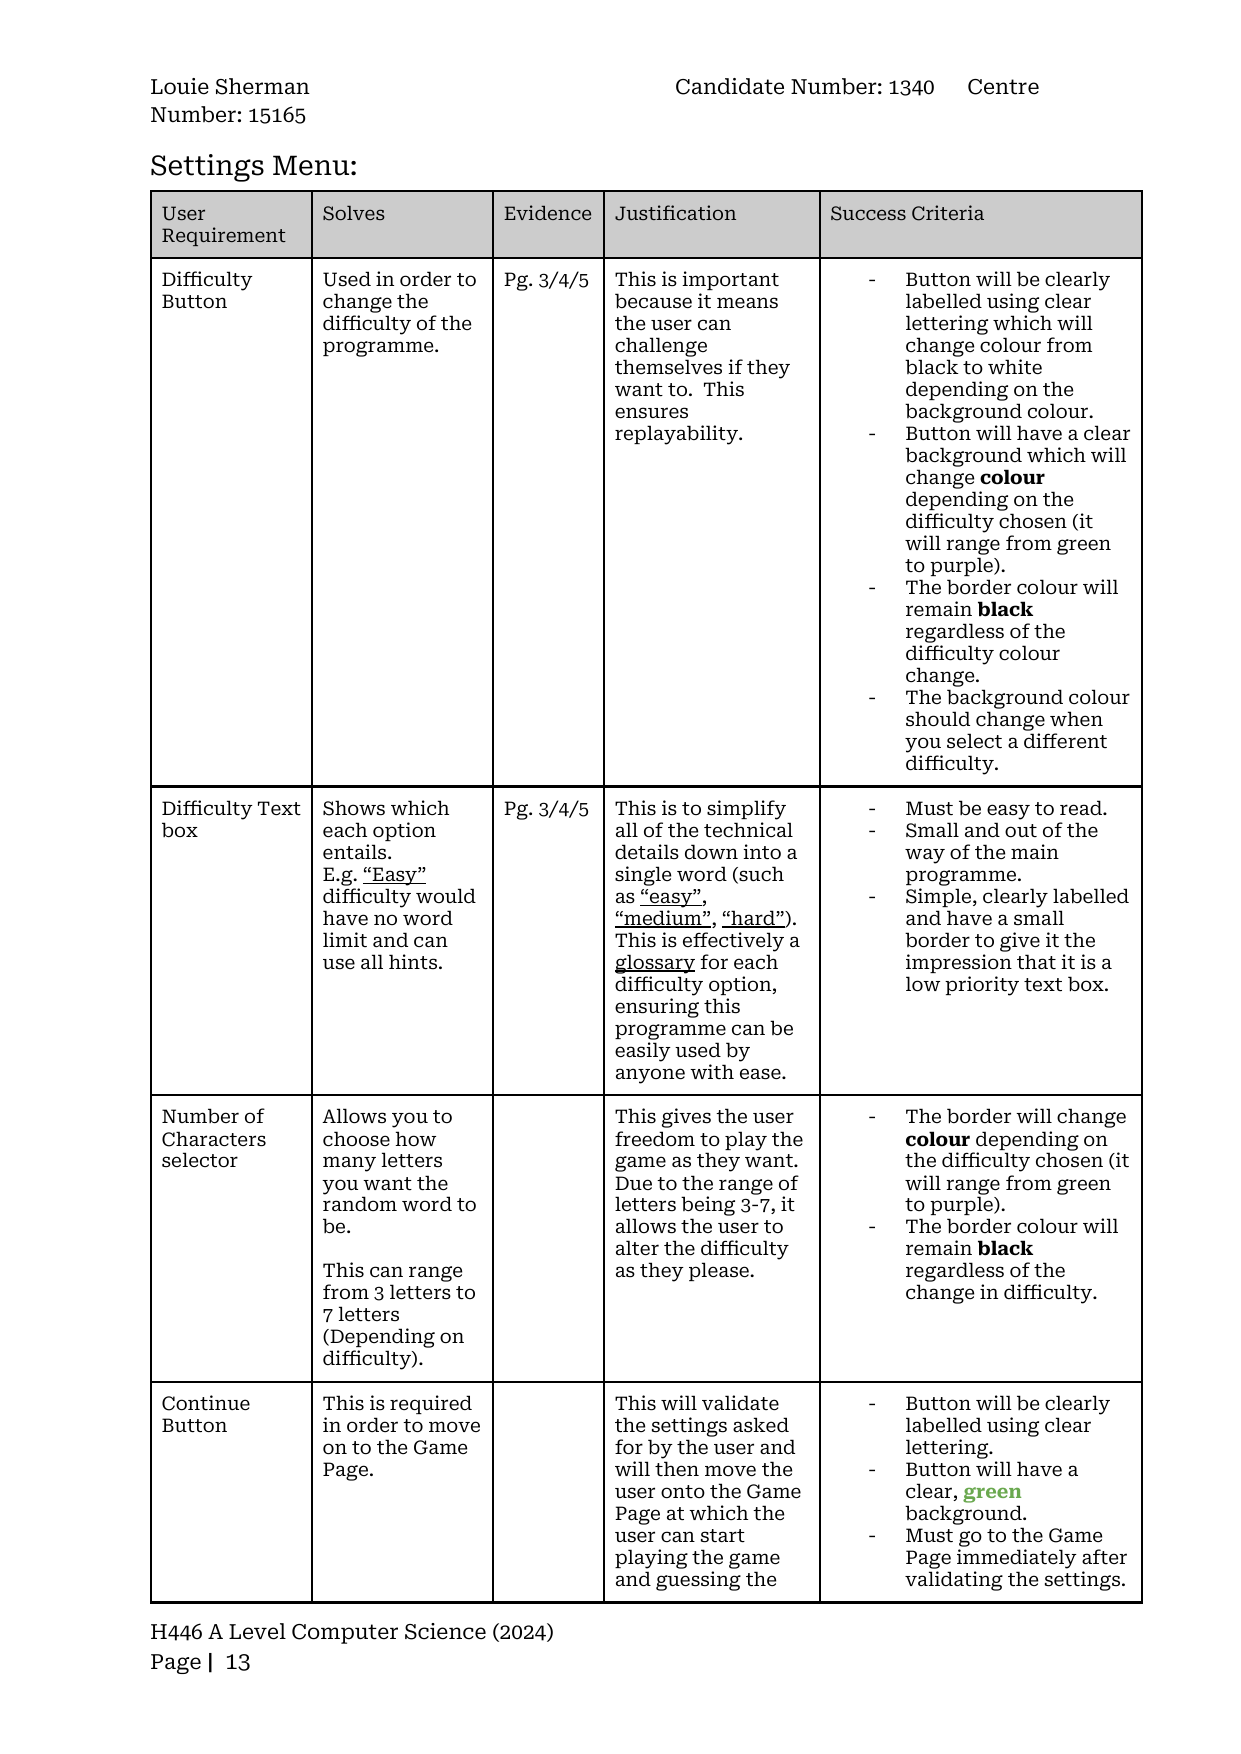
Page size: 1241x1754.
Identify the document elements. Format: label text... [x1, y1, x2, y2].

table_cell Shows which each option entails. E.g. “Easy” difficulty would have no word limit and can use all hints. [313, 788, 492, 1094]
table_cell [821, 1383, 1141, 1601]
table_cell Must be easy to read. Small and out of the way of the main programme. Simple, clearly labelled and have a small border to give it the impression that it is a low priority text box. [821, 788, 1141, 1094]
table_header Evidence [494, 192, 603, 257]
table_cell [494, 1096, 603, 1381]
table_cell Allows you to choose how many letters you want the random word to be. This can range from 3 letters to 7 letters (Depending on difficulty). [313, 1096, 492, 1381]
table_header Success Criteria [821, 192, 1141, 257]
table_cell Continue Button [152, 1383, 311, 1601]
table_cell This is important because it means the user can challenge themselves if they want to. This ensures replayability. [605, 259, 819, 785]
table_header Justification [605, 192, 819, 257]
table_cell Difficulty Button [152, 259, 311, 785]
table_cell Number of Characters selector [152, 1096, 311, 1381]
subtitle Settings Menu: [150, 150, 1090, 182]
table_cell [605, 1383, 819, 1601]
table_header User Requirement [152, 192, 311, 257]
table_cell This gives the user freedom to play the game as they want. Due to the range of letters being 3-7, it allows the user to alter the difficulty as they please. [605, 1096, 819, 1381]
table_cell Used in order to change the difficulty of the programme. [313, 259, 492, 785]
table_cell [494, 1383, 603, 1601]
table_header Solves [313, 192, 492, 257]
table_cell Difficulty Text box [152, 788, 311, 1094]
table_cell Pg. 3/4/5 [494, 788, 603, 1094]
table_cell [313, 1383, 492, 1601]
table_cell This is to simplify all of the technical details down into a single word (such as “easy”, “medium”, “hard”). This is effectively a glossary for each difficulty option, ensuring this programme can be easily used by anyone with ease. [605, 788, 819, 1094]
table_cell The border will change colour depending on the difficulty chosen (it will range from green to purple). The border colour will remain black regardless of the change in difficulty. [821, 1096, 1141, 1381]
table_cell Pg. 3/4/5 [494, 259, 603, 785]
table_cell Button will be clearly labelled using clear lettering which will change colour from black to white depending on the background colour. Button will have a clear background which will change colour depending on the difficulty chosen (it will range from green to purple). The border colour will remain black regardless of the difficulty colour change. The background colour should change when you select a different difficulty. [821, 259, 1141, 785]
